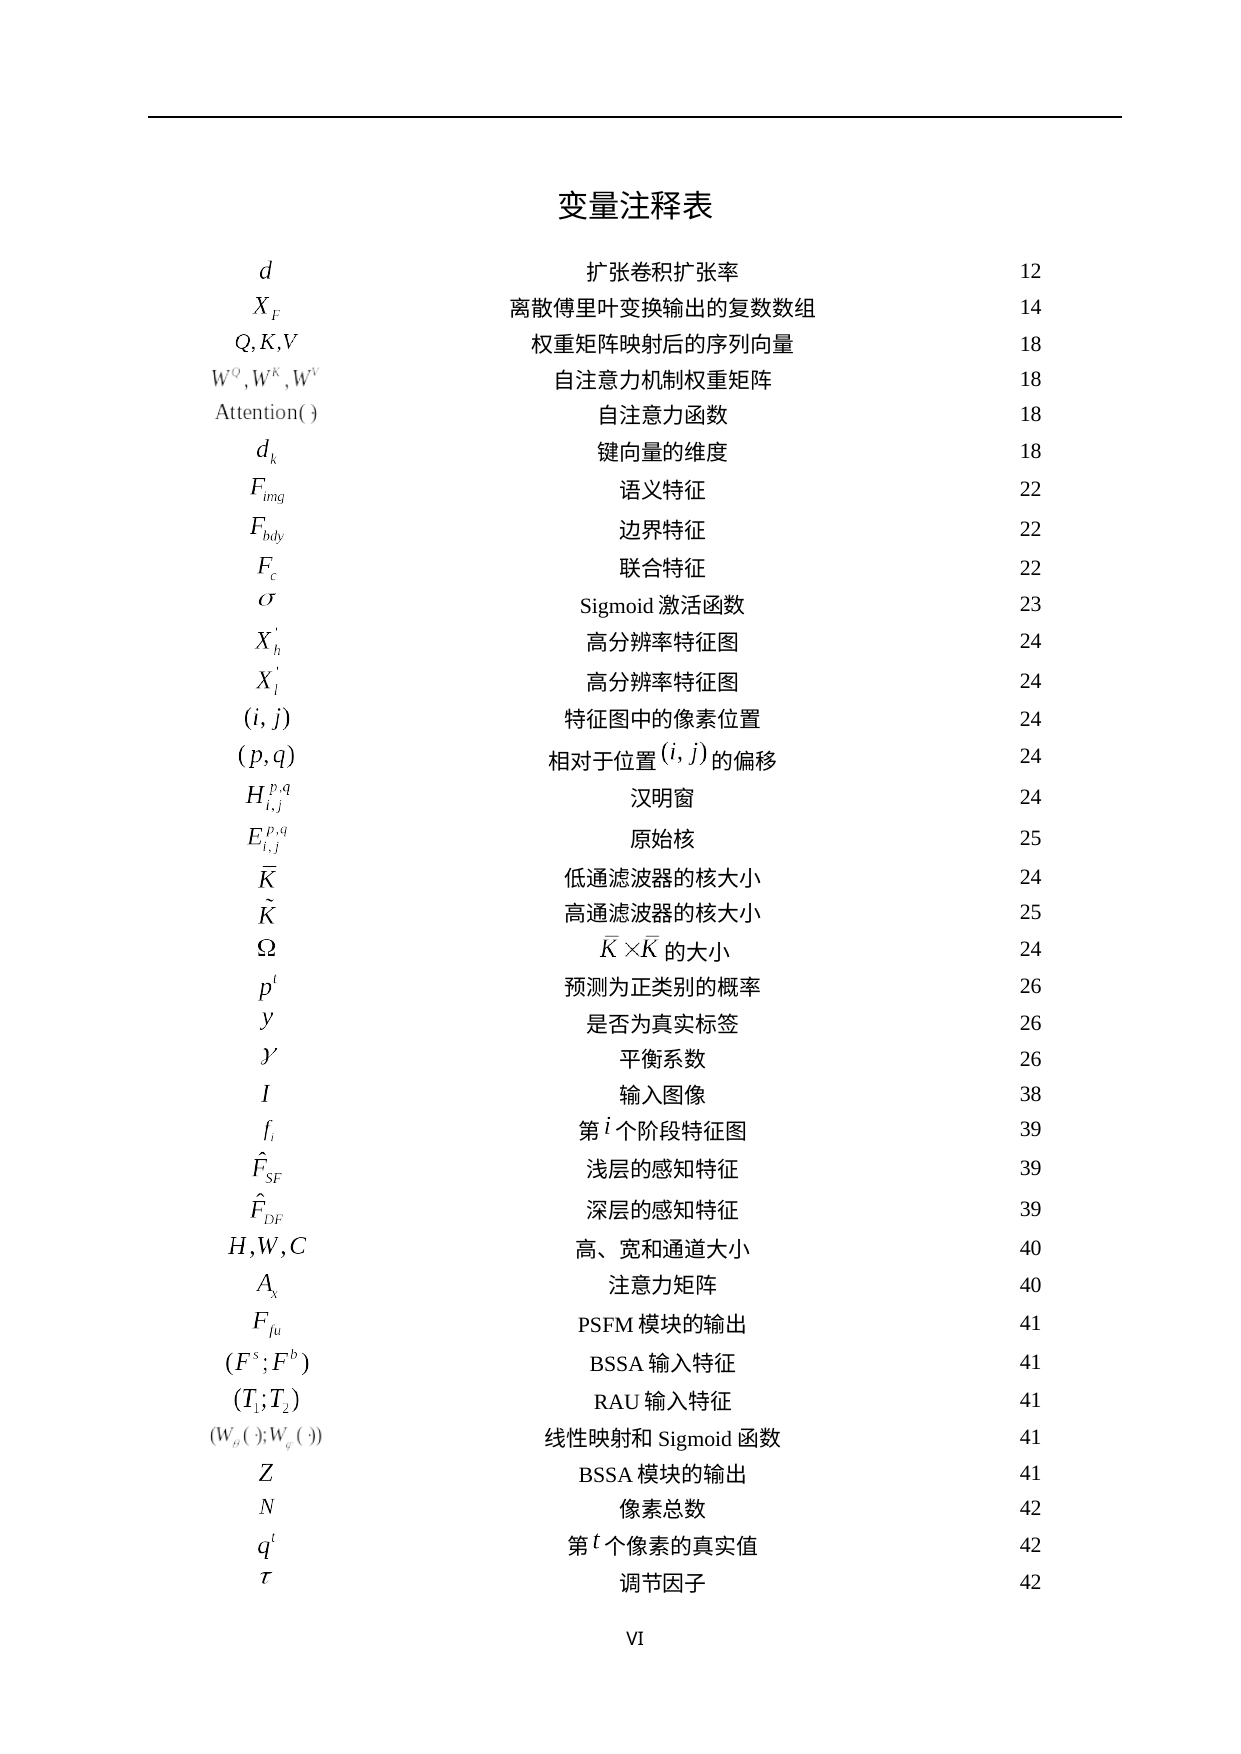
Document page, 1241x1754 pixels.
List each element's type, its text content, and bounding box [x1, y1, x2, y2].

table_header 12 [984, 253, 1077, 288]
table_cell [193, 361, 341, 396]
table_cell 预测为正类别的概率 [341, 967, 984, 1005]
table_cell 深层的感知特征 [341, 1188, 984, 1230]
table_cell 24 [984, 776, 1077, 817]
table_cell 42 [984, 1490, 1077, 1526]
text 变量注释表 [148, 171, 1122, 236]
table_cell 像素总数 [341, 1490, 984, 1526]
table_cell 相对于位置的偏移 [341, 736, 984, 776]
table_cell 24 [984, 701, 1077, 736]
table_cell 第个像素的真实值 [341, 1526, 984, 1564]
table_cell [193, 1188, 341, 1230]
table_cell [193, 288, 341, 326]
table_cell [193, 1147, 341, 1188]
table_cell 25 [984, 817, 1077, 859]
table_cell 特征图中的像素位置 [341, 701, 984, 736]
table_cell [193, 930, 341, 967]
table_cell 26 [984, 967, 1077, 1005]
table_cell 语义特征 [341, 469, 984, 509]
table_cell 39 [984, 1111, 1077, 1147]
table_cell [193, 776, 341, 817]
table_cell [193, 586, 341, 621]
table_cell 边界特征 [341, 509, 984, 548]
table_cell [193, 621, 341, 661]
table_cell Sigmoid激活函数 [341, 586, 984, 621]
table_cell [193, 1005, 341, 1041]
table_cell 18 [984, 361, 1077, 396]
table_cell 22 [984, 509, 1077, 548]
table_cell [193, 326, 341, 361]
table_cell [193, 1230, 341, 1265]
table_cell [193, 1265, 341, 1303]
table_cell 24 [984, 859, 1077, 894]
table_cell PSFM模块的输出 [341, 1304, 984, 1343]
table_cell [193, 396, 341, 432]
table_cell 42 [984, 1526, 1077, 1564]
table_cell [193, 1455, 341, 1490]
table_cell 39 [984, 1147, 1077, 1188]
table_cell [193, 1564, 341, 1599]
table_cell [193, 859, 341, 894]
table_cell 是否为真实标签 [341, 1005, 984, 1041]
table_cell 14 [984, 288, 1077, 326]
table_cell 18 [984, 326, 1077, 361]
table_cell 原始核 [341, 817, 984, 859]
table_cell 24 [984, 661, 1077, 701]
table_cell 自注意力机制权重矩阵 [341, 361, 984, 396]
table_cell BSSA输入特征 [341, 1343, 984, 1381]
table_cell [193, 894, 341, 929]
table_cell 41 [984, 1419, 1077, 1455]
table_cell [193, 1419, 341, 1455]
table_cell 26 [984, 1005, 1077, 1041]
table_cell 联合特征 [341, 549, 984, 586]
table_cell 23 [984, 586, 1077, 621]
table_cell [193, 469, 341, 509]
table_cell 权重矩阵映射后的序列向量 [341, 326, 984, 361]
table_cell 25 [984, 894, 1077, 929]
table_cell [193, 736, 341, 776]
table_cell 22 [984, 549, 1077, 586]
table_header [193, 253, 341, 288]
table_cell [193, 1490, 341, 1526]
table_cell 平衡系数 [341, 1041, 984, 1076]
table_cell 高分辨率特征图 [341, 661, 984, 701]
table_cell 低通滤波器的核大小 [341, 859, 984, 894]
table_cell [193, 661, 341, 701]
table_cell 高、宽和通道大小 [341, 1230, 984, 1265]
table_cell 41 [984, 1455, 1077, 1490]
table_cell 线性映射和Sigmoid 函数 [341, 1419, 984, 1455]
table_cell [193, 1111, 341, 1147]
table_cell 41 [984, 1381, 1077, 1419]
table_cell 调节因子 [341, 1564, 984, 1599]
table_cell RAU输入特征 [341, 1381, 984, 1419]
table_cell [193, 817, 341, 859]
table_cell [193, 967, 341, 1005]
table_cell 输入图像 [341, 1076, 984, 1111]
table_cell 24 [984, 930, 1077, 967]
table_cell [193, 549, 341, 586]
table_cell 第个阶段特征图 [341, 1111, 984, 1147]
table_cell 24 [984, 621, 1077, 661]
table_cell 41 [984, 1304, 1077, 1343]
table_cell 38 [984, 1076, 1077, 1111]
table_cell 浅层的感知特征 [341, 1147, 984, 1188]
table_cell [193, 1304, 341, 1343]
table_cell 41 [984, 1343, 1077, 1381]
table_cell 22 [984, 469, 1077, 509]
table_cell 18 [984, 396, 1077, 432]
table_cell [193, 701, 341, 736]
table_cell 高分辨率特征图 [341, 621, 984, 661]
table_cell 40 [984, 1265, 1077, 1303]
table_cell [193, 509, 341, 548]
table_header 扩张卷积扩张率 [341, 253, 984, 288]
table_cell [193, 432, 341, 469]
table_cell 的大小 [341, 930, 984, 967]
table_cell 39 [984, 1188, 1077, 1230]
table_cell 高通滤波器的核大小 [341, 894, 984, 929]
table_cell [193, 1041, 341, 1076]
table_cell 26 [984, 1041, 1077, 1076]
table_cell 注意力矩阵 [341, 1265, 984, 1303]
table_cell 42 [984, 1564, 1077, 1599]
table_cell 自注意力函数 [341, 396, 984, 432]
table_cell 40 [984, 1230, 1077, 1265]
table_cell BSSA模块的输出 [341, 1455, 984, 1490]
table_cell [193, 1526, 341, 1564]
table_cell 18 [984, 432, 1077, 469]
table_cell [193, 1076, 341, 1111]
table_cell 24 [984, 736, 1077, 776]
table_cell 键向量的维度 [341, 432, 984, 469]
table_cell [193, 1343, 341, 1381]
table_cell [193, 1381, 341, 1419]
table_cell 汉明窗 [341, 776, 984, 817]
table_cell 离散傅里叶变换输出的复数数组 [341, 288, 984, 326]
